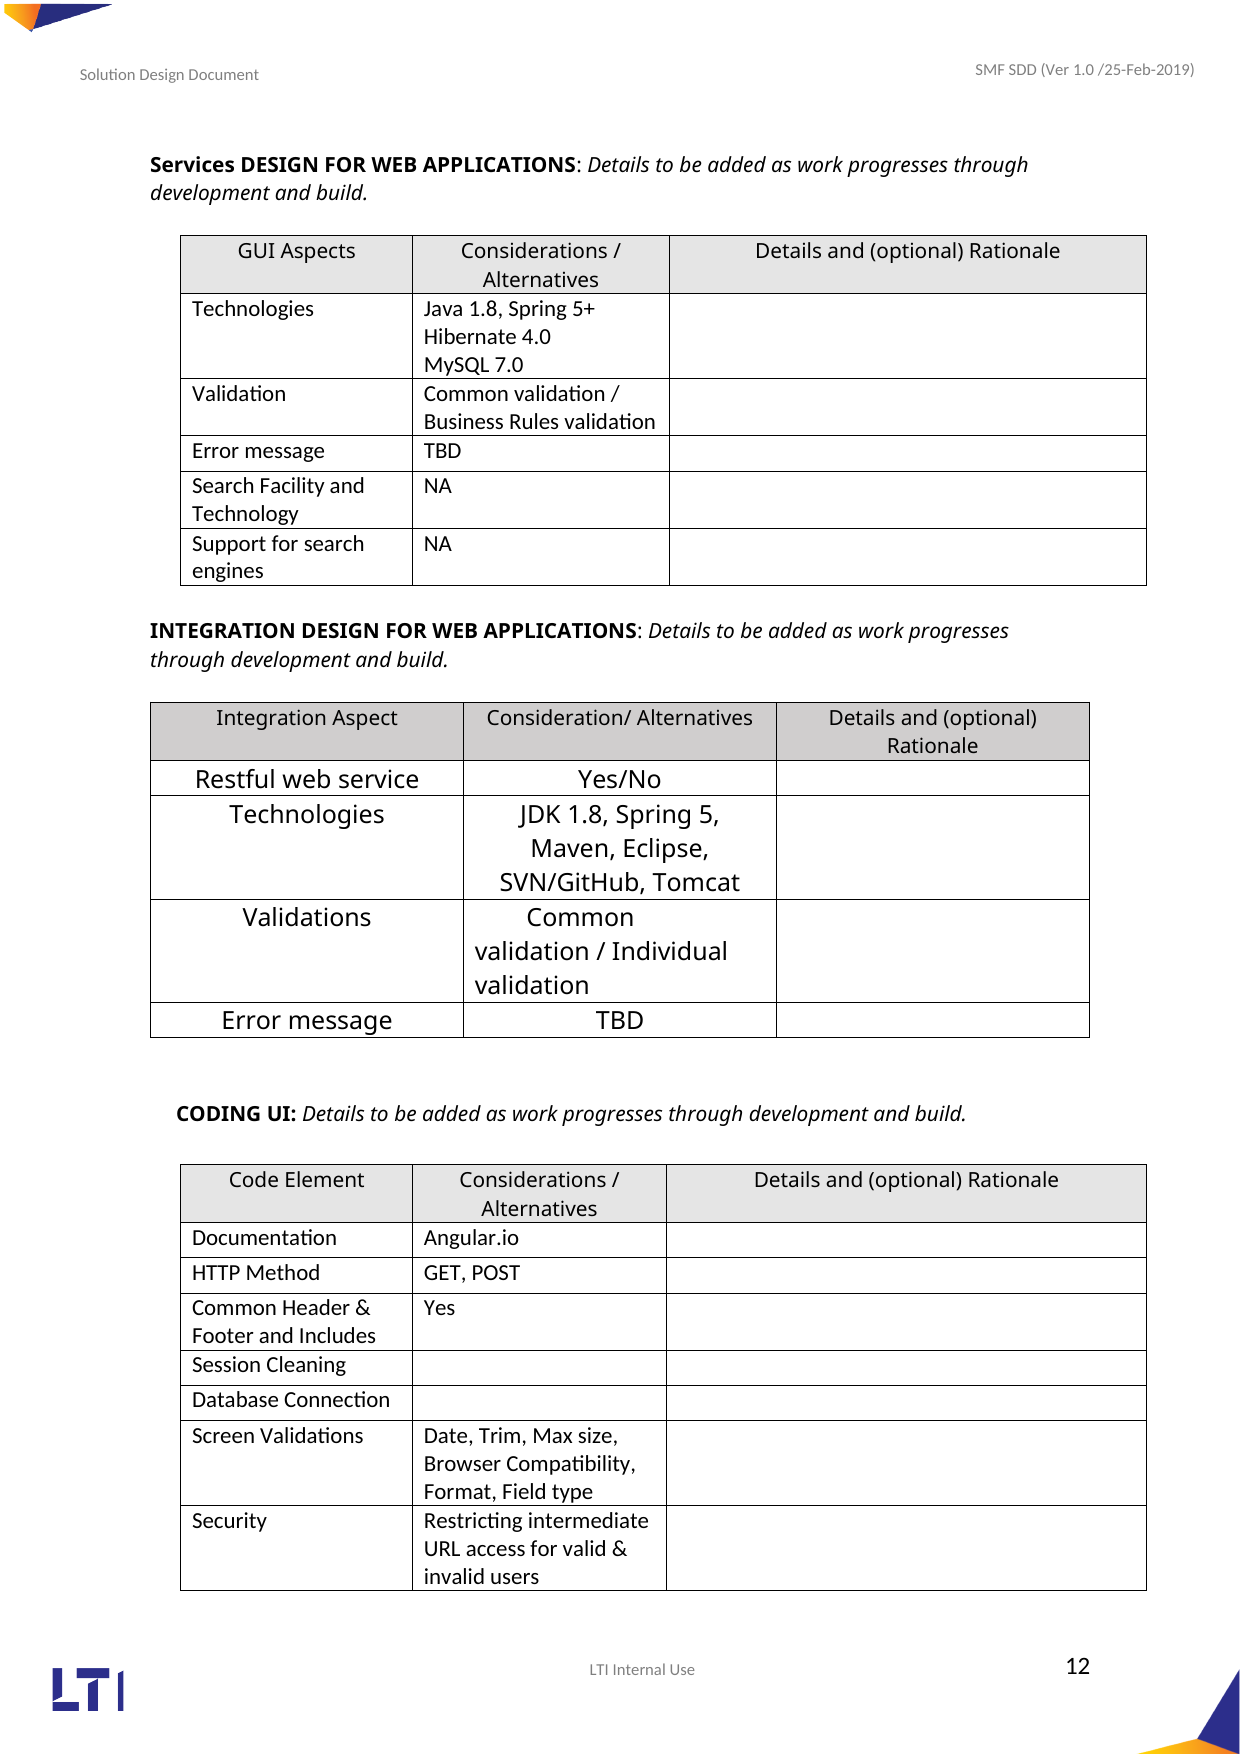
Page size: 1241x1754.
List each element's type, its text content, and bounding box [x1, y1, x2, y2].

table_cell [413, 1386, 666, 1420]
picture [52, 1668, 124, 1711]
picture [1134, 1670, 1241, 1754]
table_header Details and (optional) Rationale [777, 703, 1089, 760]
table_cell Common validation / Business Rules validation [413, 379, 669, 435]
table_cell Security [181, 1506, 412, 1590]
table_cell Database Connection [181, 1386, 412, 1420]
table_cell [667, 1223, 1146, 1257]
table_cell Java 1.8, Spring 5+ Hibernate 4.0 MySQL 7.0 [413, 294, 669, 378]
table_cell Angular.io [413, 1223, 666, 1257]
table_cell Common validation / Individual validation [464, 900, 776, 1002]
table_header Details and (optional) Rationale [667, 1165, 1146, 1222]
table_cell GET, POST [413, 1258, 666, 1292]
table_cell Validation [181, 379, 412, 435]
table_header Considerations / Alternatives [413, 236, 669, 293]
table_cell NA [413, 472, 669, 528]
table_cell [777, 1003, 1089, 1037]
table_cell Documentation [181, 1223, 412, 1257]
table_cell [413, 1351, 666, 1384]
text INTEGRATION DESIGN FOR WEB APPLICATIONS: Details to be added as work progresses through development and build. [150, 616, 1090, 673]
table_cell [667, 1258, 1146, 1292]
table_cell Restricting intermediate URL access for valid & invalid users [413, 1506, 666, 1590]
table_cell NA [413, 529, 669, 585]
table_cell [670, 472, 1146, 528]
text Services DESIGN FOR WEB APPLICATIONS: Details to be added as work progresses through development and build. [150, 150, 1090, 207]
table_cell Date, Trim, Max size, Browser Compatibility, Format, Field type [413, 1421, 666, 1505]
table_header Integration Aspect [151, 703, 463, 760]
table_header Code Element [181, 1165, 412, 1222]
table_cell Validations [151, 900, 463, 1002]
table_cell Yes [413, 1294, 666, 1349]
table_header Details and (optional) Rationale [670, 236, 1146, 293]
picture [4, 0, 113, 100]
table_cell [670, 379, 1146, 435]
table_cell [777, 900, 1089, 1002]
table_cell Search Facility and Technology [181, 472, 412, 528]
table_header Considerations / Alternatives [413, 1165, 666, 1222]
table_cell [670, 294, 1146, 378]
table_cell Technologies [181, 294, 412, 378]
table_cell [667, 1506, 1146, 1590]
table_header Consideration/ Alternatives [464, 703, 776, 760]
table_cell Common Header & Footer and Includes [181, 1294, 412, 1349]
table_cell [667, 1421, 1146, 1505]
table_cell [667, 1386, 1146, 1420]
table_cell [670, 436, 1146, 471]
table_cell [667, 1351, 1146, 1384]
table_cell [777, 796, 1089, 899]
table_cell [670, 529, 1146, 585]
table_cell Technologies [151, 796, 463, 899]
table_cell Session Cleaning [181, 1351, 412, 1384]
table_cell [777, 761, 1089, 795]
table_cell Restful web service [151, 761, 463, 795]
table_cell Screen Validations [181, 1421, 412, 1505]
table_cell TBD [413, 436, 669, 471]
table_cell Support for search engines [181, 529, 412, 585]
table_cell [667, 1294, 1146, 1349]
table_cell TBD [464, 1003, 776, 1037]
text CODING UI: Details to be added as work progresses through development and build. [150, 1099, 1090, 1127]
table_cell JDK 1.8, Spring 5, Maven, Eclipse, SVN/GitHub, Tomcat [464, 796, 776, 899]
table_cell Error message [151, 1003, 463, 1037]
table_cell Error message [181, 436, 412, 471]
table_cell HTTP Method [181, 1258, 412, 1292]
table_cell Yes/No [464, 761, 776, 795]
table_header GUI Aspects [181, 236, 412, 293]
